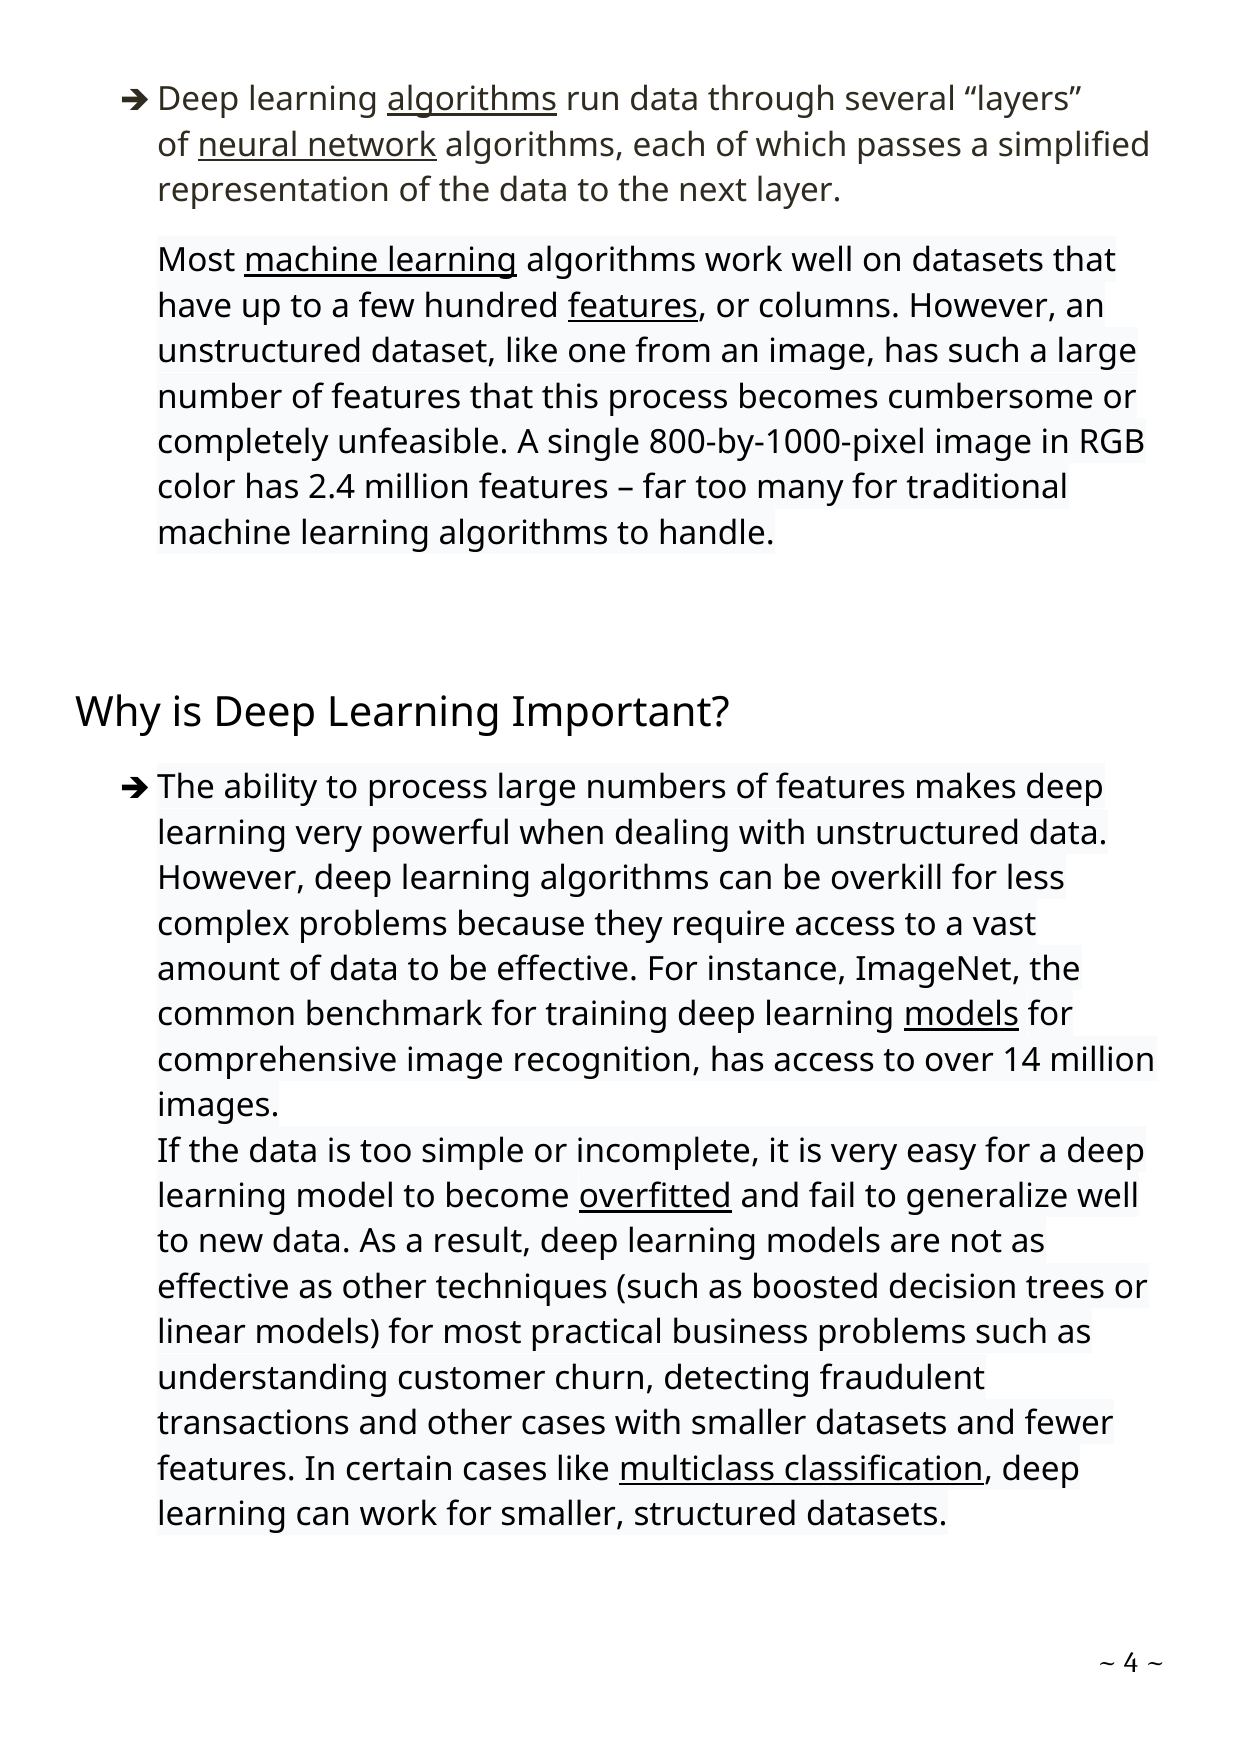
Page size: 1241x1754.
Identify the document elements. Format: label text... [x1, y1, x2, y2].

list If the data is too simple or incomplete, it is very easy for a deep learning model to become overfitted and fail to generalize well to new data. As a result, deep learning models are not as effective as other techniques (such as boosted decision trees or linear models) for most practical business problems such as understanding customer churn, detecting fraudulent transactions and other cases with smaller datasets and fewer features. In certain cases like multiclass classification, deep learning can work for smaller, structured datasets. [157, 1126, 1165, 1535]
text Most machine learning algorithms work well on datasets that have up to a few hundred features, or columns. However, an unstructured dataset, like one from an image, has such a large number of features that this process becomes cumbersome or completely unfeasible. A single 800-by-1000-pixel image in RGB color has 2.4 million features – far too many for traditional machine learning algorithms to handle. [157, 236, 1165, 554]
text Why is Deep Learning Important? [75, 681, 1165, 738]
list The ability to process large numbers of features makes deep learning very powerful when dealing with unstructured data. However, deep learning algorithms can be overkill for less complex problems because they require access to a vast amount of data to be effective. For instance, ImageNet, the common benchmark for training deep learning models for comprehensive image recognition, has access to over 14 million images. [119, 763, 1165, 1126]
list Deep learning algorithms run data through several “layers” of neural network algorithms, each of which passes a simplified representation of the data to the next layer. [119, 75, 1165, 211]
